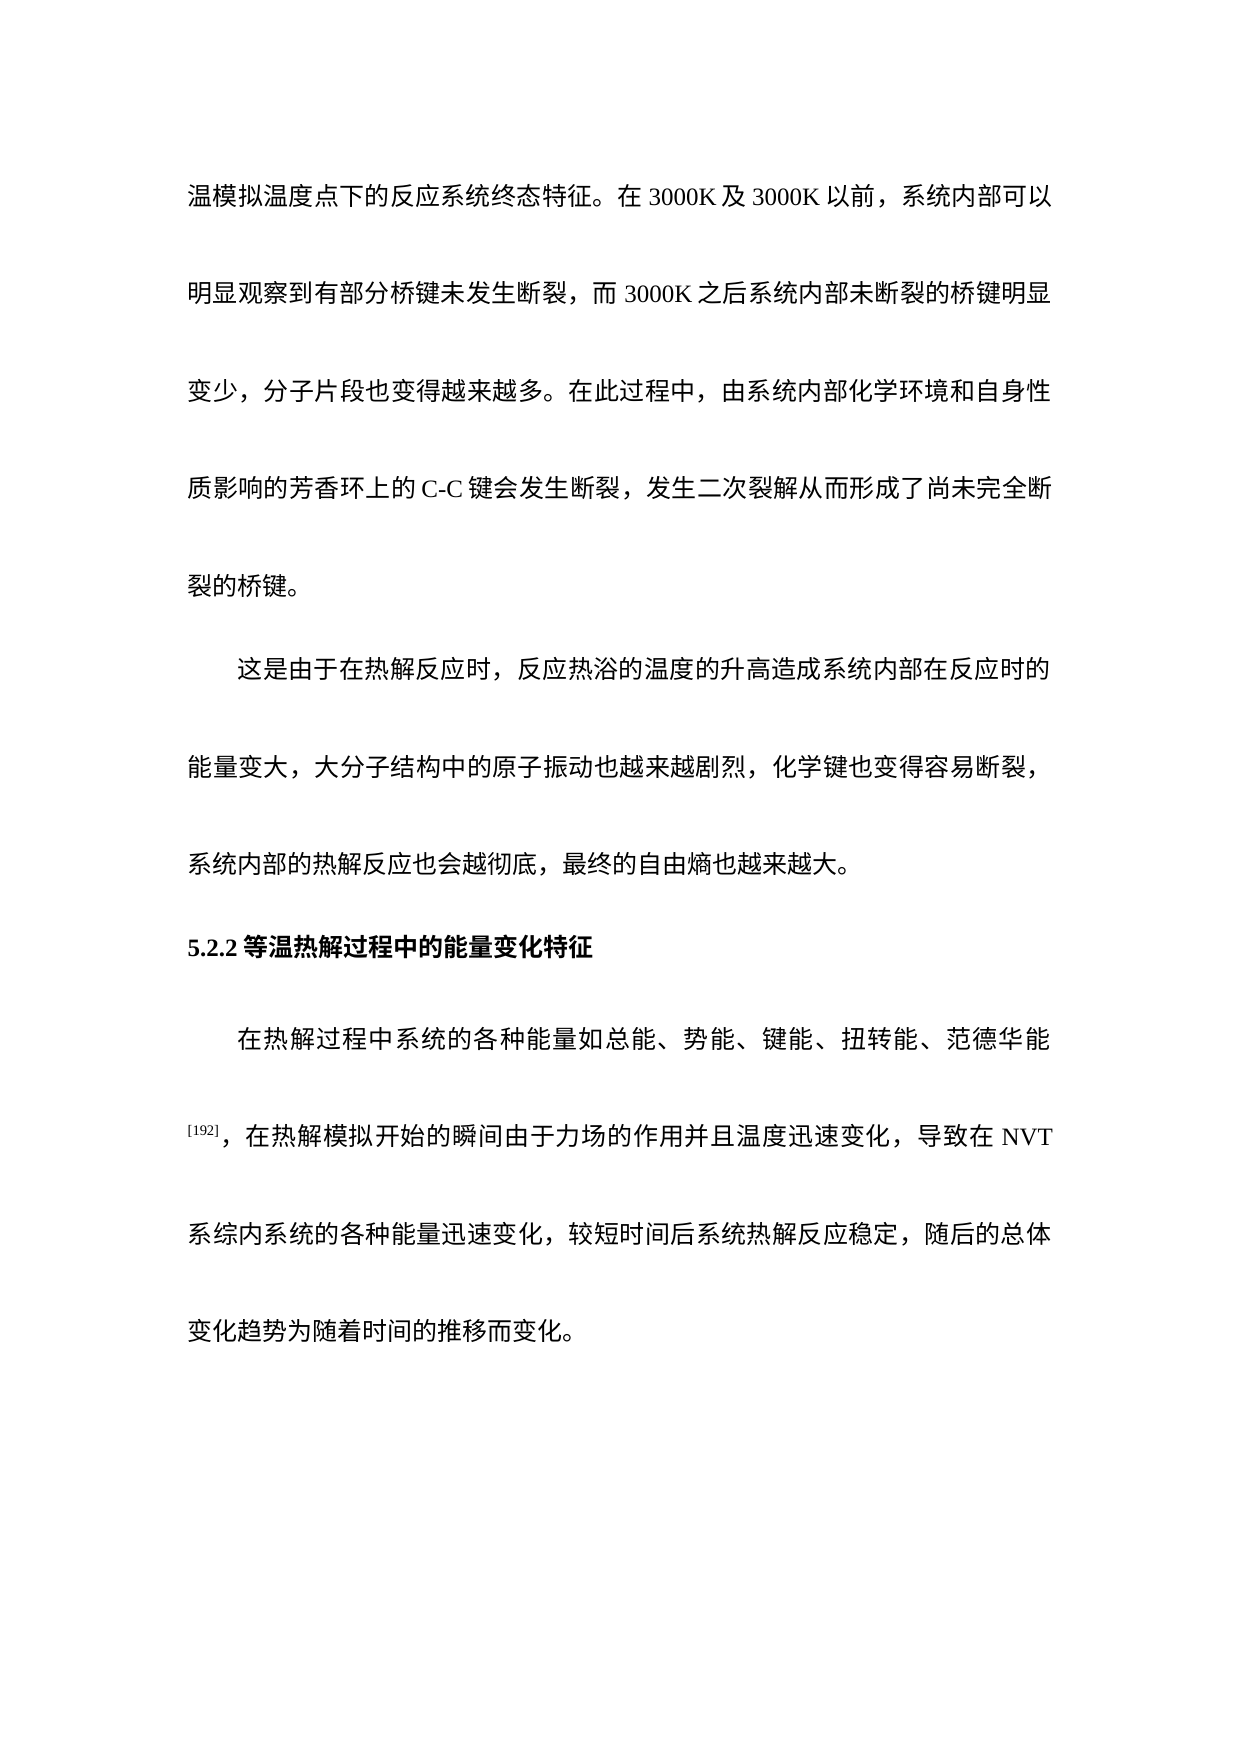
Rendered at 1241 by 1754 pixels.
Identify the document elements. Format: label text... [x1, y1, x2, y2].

text 5.2.2 等温热解过程中的能量变化特征 [187, 913, 1053, 978]
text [187, 162, 1053, 617]
text 这是由于在热解反应时，反应热浴的温度的升高造成系统内部在反应时的能量变大，大分子结构中的原子振动也越来越剧烈，化学键也变得容易断裂，系统内部的热解反应也会越彻底，最终的自由熵也越来越大。 [187, 635, 1053, 895]
text 在热解过程中系统的各种能量如总能、势能、键能、扭转能、范德华能[192]，在热解模拟开始的瞬间由于力场的作用并且温度迅速变化，导致在NVT系综内系统的各种能量迅速变化，较短时间后系统热解反应稳定，随后的总体变化趋势为随着时间的推移而变化。 [187, 1005, 1053, 1362]
